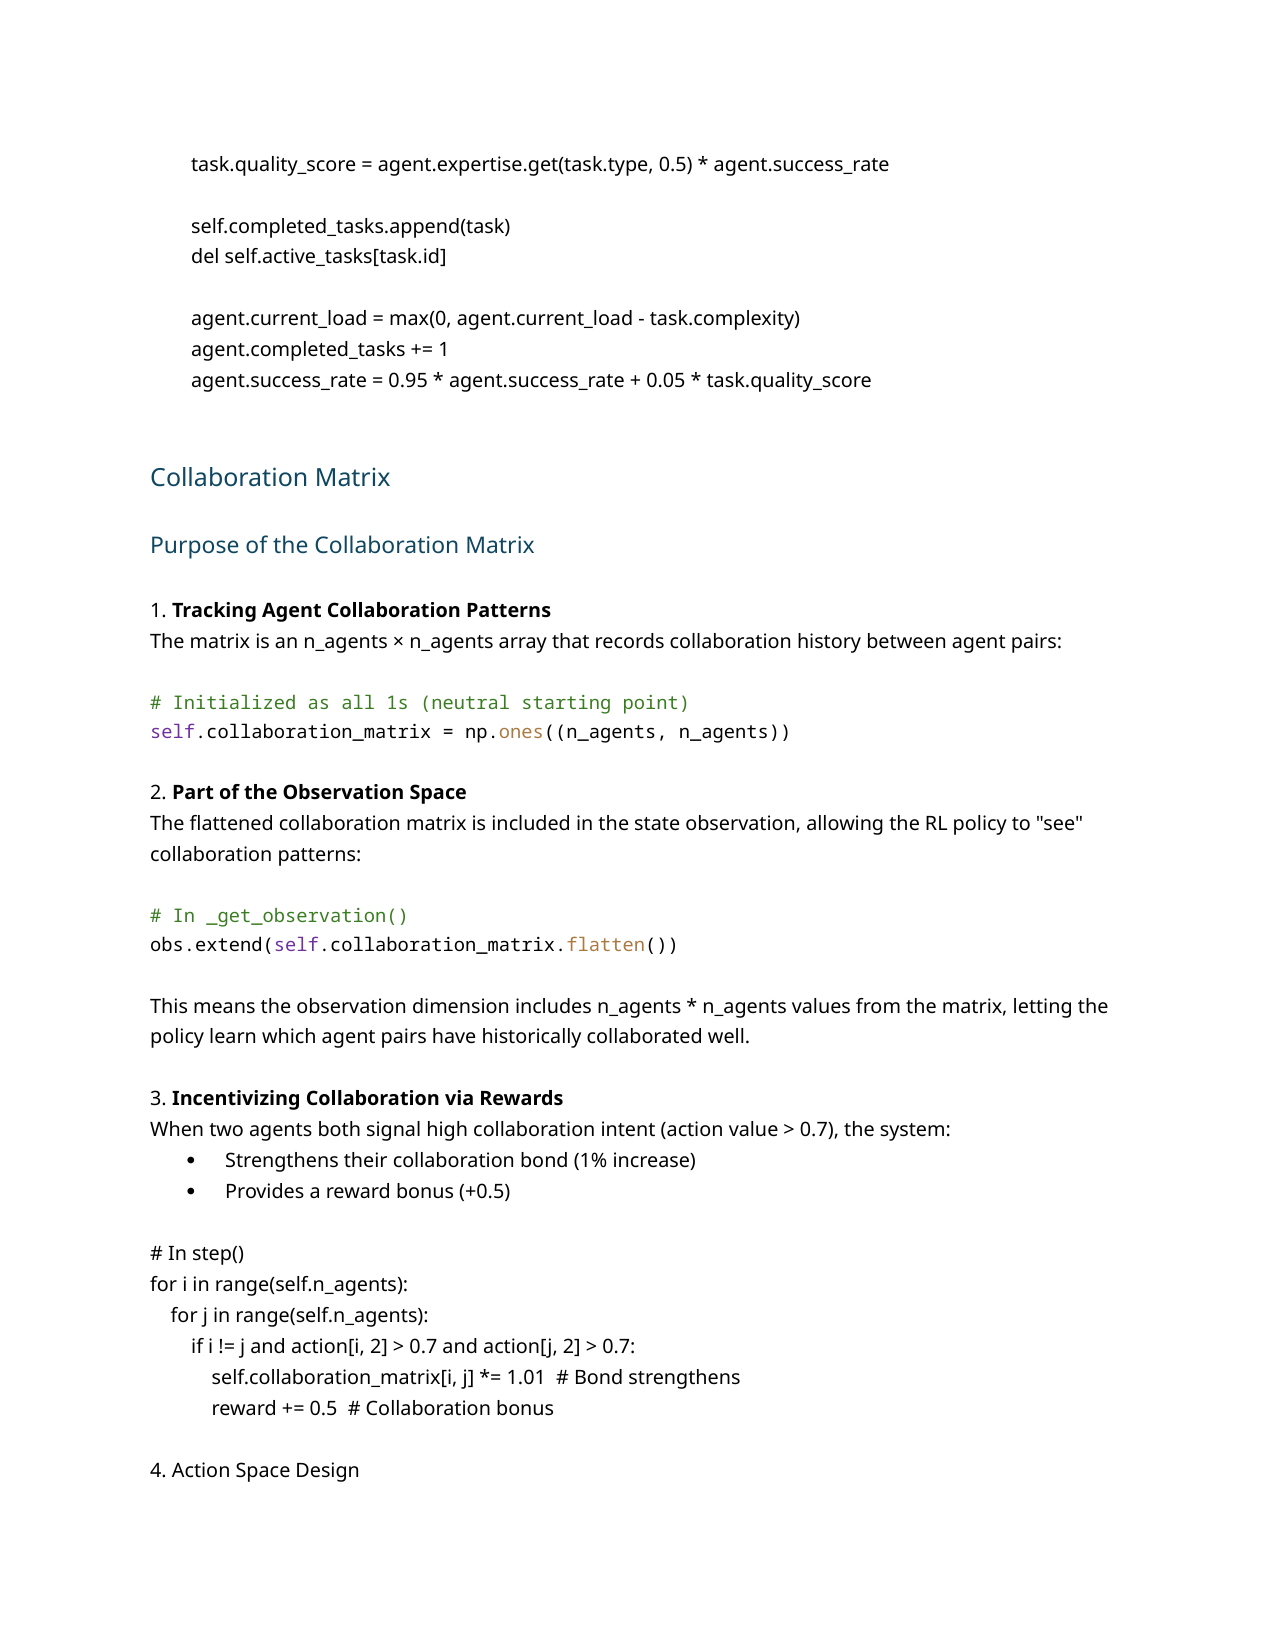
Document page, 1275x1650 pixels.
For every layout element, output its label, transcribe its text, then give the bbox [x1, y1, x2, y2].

text task.quality_score = agent.expertise.get(task.type, 0.5) * agent.success_rate [150, 150, 1125, 177]
text The matrix is an n_agents × n_agents array that records collaboration history between agent pairs: [150, 627, 1125, 654]
list Provides a reward bonus (+0.5) [187, 1177, 1125, 1204]
text del self.active_tasks[task.id] [150, 243, 1125, 270]
text 3. Incentivizing Collaboration via Rewards [150, 1085, 1125, 1112]
text When two agents both signal high collaboration intent (action value > 0.7), the system: [150, 1116, 1125, 1143]
text 2. Part of the Observation Space [150, 779, 1125, 806]
text if i != j and action[i, 2] > 0.7 and action[j, 2] > 0.7: [150, 1332, 1125, 1359]
subtitle Collaboration Matrix [150, 459, 1125, 493]
list Strengthens their collaboration bond (1% increase) [187, 1147, 1125, 1173]
text 1. Tracking Agent Collaboration Patterns [150, 596, 1125, 623]
text agent.current_load = max(0, agent.current_load - task.complexity) [150, 305, 1125, 332]
text obs.extend(self.collaboration_matrix.flatten()) [150, 932, 1125, 957]
text # In step() [150, 1239, 1125, 1266]
text This means the observation dimension includes n_agents * n_agents values from the matrix, letting the policy learn which agent pairs have historically collaborated well. [150, 992, 1125, 1050]
text self.collaboration_matrix[i, j] *= 1.01 # Bond strengthens [150, 1363, 1125, 1390]
text agent.completed_tasks += 1 [150, 336, 1125, 363]
text # In _get_observation() [150, 902, 1125, 928]
text 4. Action Space Design [150, 1456, 1125, 1483]
text for i in range(self.n_agents): [150, 1270, 1125, 1297]
text # Initialized as all 1s (neutral starting point) [150, 689, 1125, 715]
text The flattened collaboration matrix is included in the state observation, allowing the RL policy to "see" collaboration patterns: [150, 809, 1125, 867]
text for j in range(self.n_agents): [150, 1301, 1125, 1328]
text self.completed_tasks.append(task) [150, 212, 1125, 239]
text Purpose of the Collaboration Matrix [150, 529, 1125, 561]
text self.collaboration_matrix = np.ones((n_agents, n_agents)) [150, 718, 1125, 744]
text reward += 0.5 # Collaboration bonus [150, 1394, 1125, 1421]
text agent.success_rate = 0.95 * agent.success_rate + 0.05 * task.quality_score [150, 367, 1125, 393]
